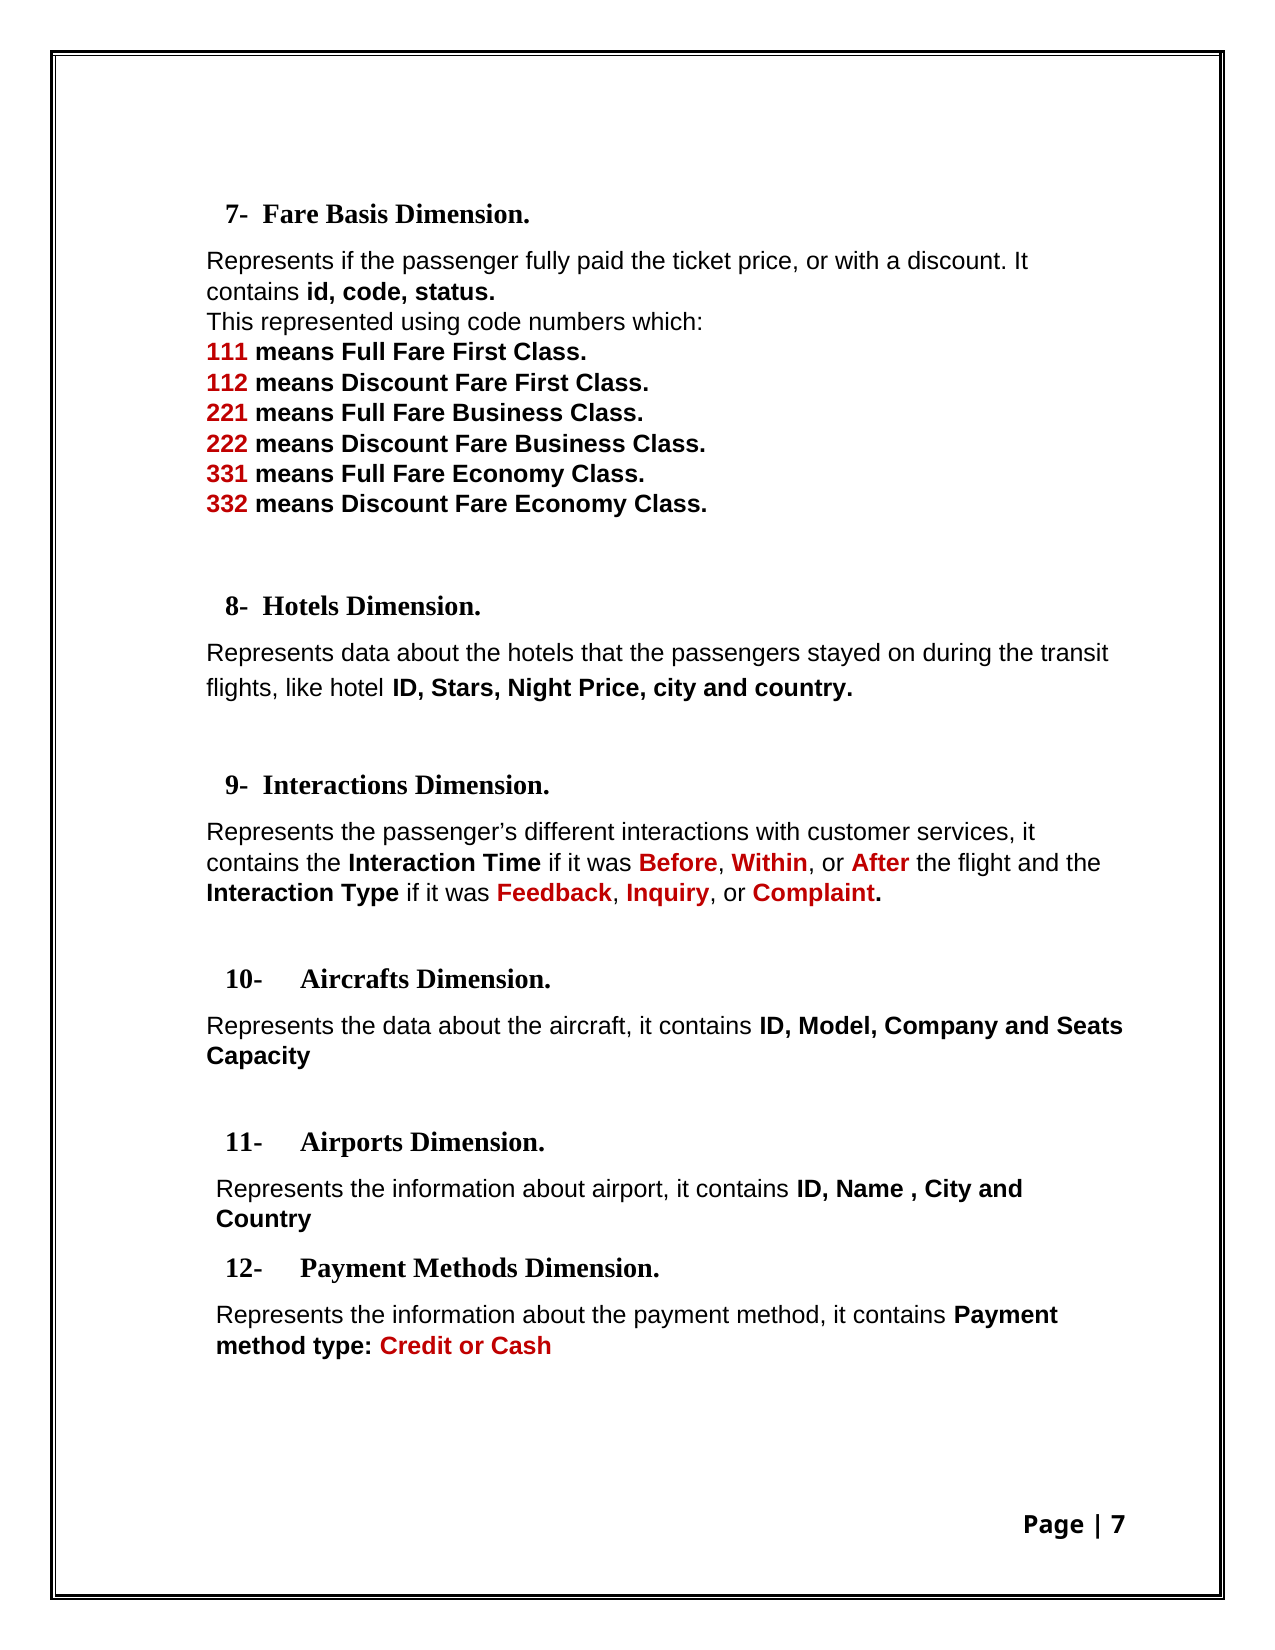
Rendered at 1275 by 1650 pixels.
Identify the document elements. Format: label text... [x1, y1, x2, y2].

subtitle Payment Methods Dimension. [225, 1251, 1125, 1283]
list Represents the information about the payment method, it contains Payment method type: Credit or Cash [216, 1300, 1125, 1359]
list 111 means Full Fare First Class. 112 means Discount Fare First Class. 221 means Full Fare Business Class. 222 means Discount Fare Business Class. 331 means Full Fare Economy Class. 332 means Discount Fare Economy Class. [206, 337, 1125, 518]
text Represents the passenger’s different interactions with customer services, it contains the Interaction Time if it was Before, Within, or After the flight and the Interaction Type if it was Feedback, Inquiry, or Complaint. [206, 817, 1125, 943]
subtitle Hotels Dimension. [225, 589, 1125, 622]
subtitle Aircrafts Dimension. [225, 962, 1125, 994]
subtitle Airports Dimension. [225, 1124, 1125, 1157]
text Represents the information about airport, it contains ID, Name , City and Country [216, 1174, 1125, 1233]
subtitle Represents data about the hotels that the passengers stayed on during the transit flights, like hotel ID, Stars, Night Price, city and country. [206, 638, 1125, 703]
list Represents if the passenger fully paid the ticket price, or with a discount. It contains id, code, status. This represented using code numbers which: [206, 246, 1125, 336]
subtitle Fare Basis Dimension. [225, 197, 1125, 229]
text Represents the data about the aircraft, it contains ID, Model, Company and Seats Capacity [206, 1011, 1125, 1106]
subtitle Interactions Dimension. [225, 768, 1125, 801]
